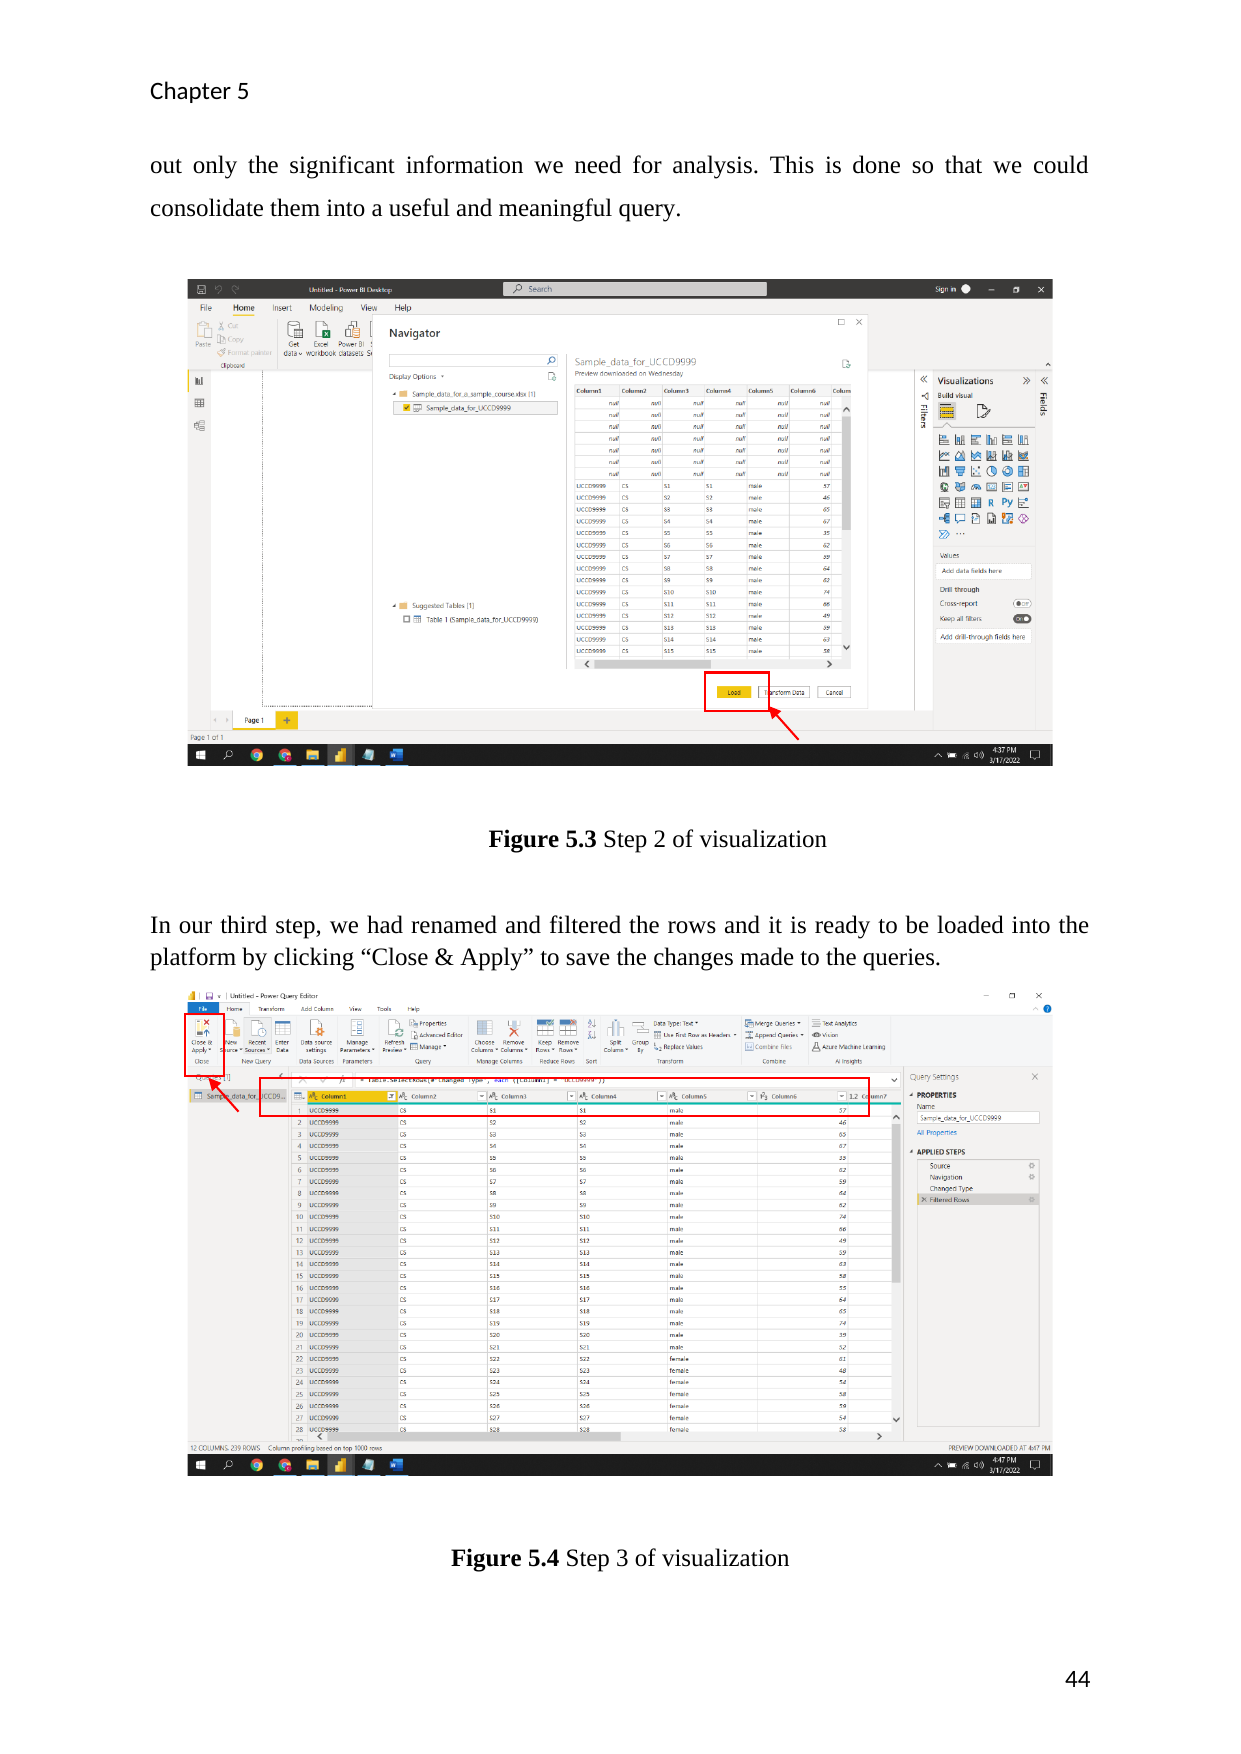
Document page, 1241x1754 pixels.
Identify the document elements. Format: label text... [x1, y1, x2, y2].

text Figure 5.4 Step 3 of visualization [150, 1543, 1090, 1572]
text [150, 150, 1090, 222]
text In our third step, we had renamed and filtered the rows and it is ready to be loaded into the platform by clicking “Close & Apply” to save the changes made to the queries. [150, 911, 1090, 970]
picture [187, 989, 1053, 1476]
picture [187, 279, 1053, 766]
picture [187, 1015, 223, 1075]
text Figure 5.3 Step 2 of visualization [150, 824, 1090, 853]
